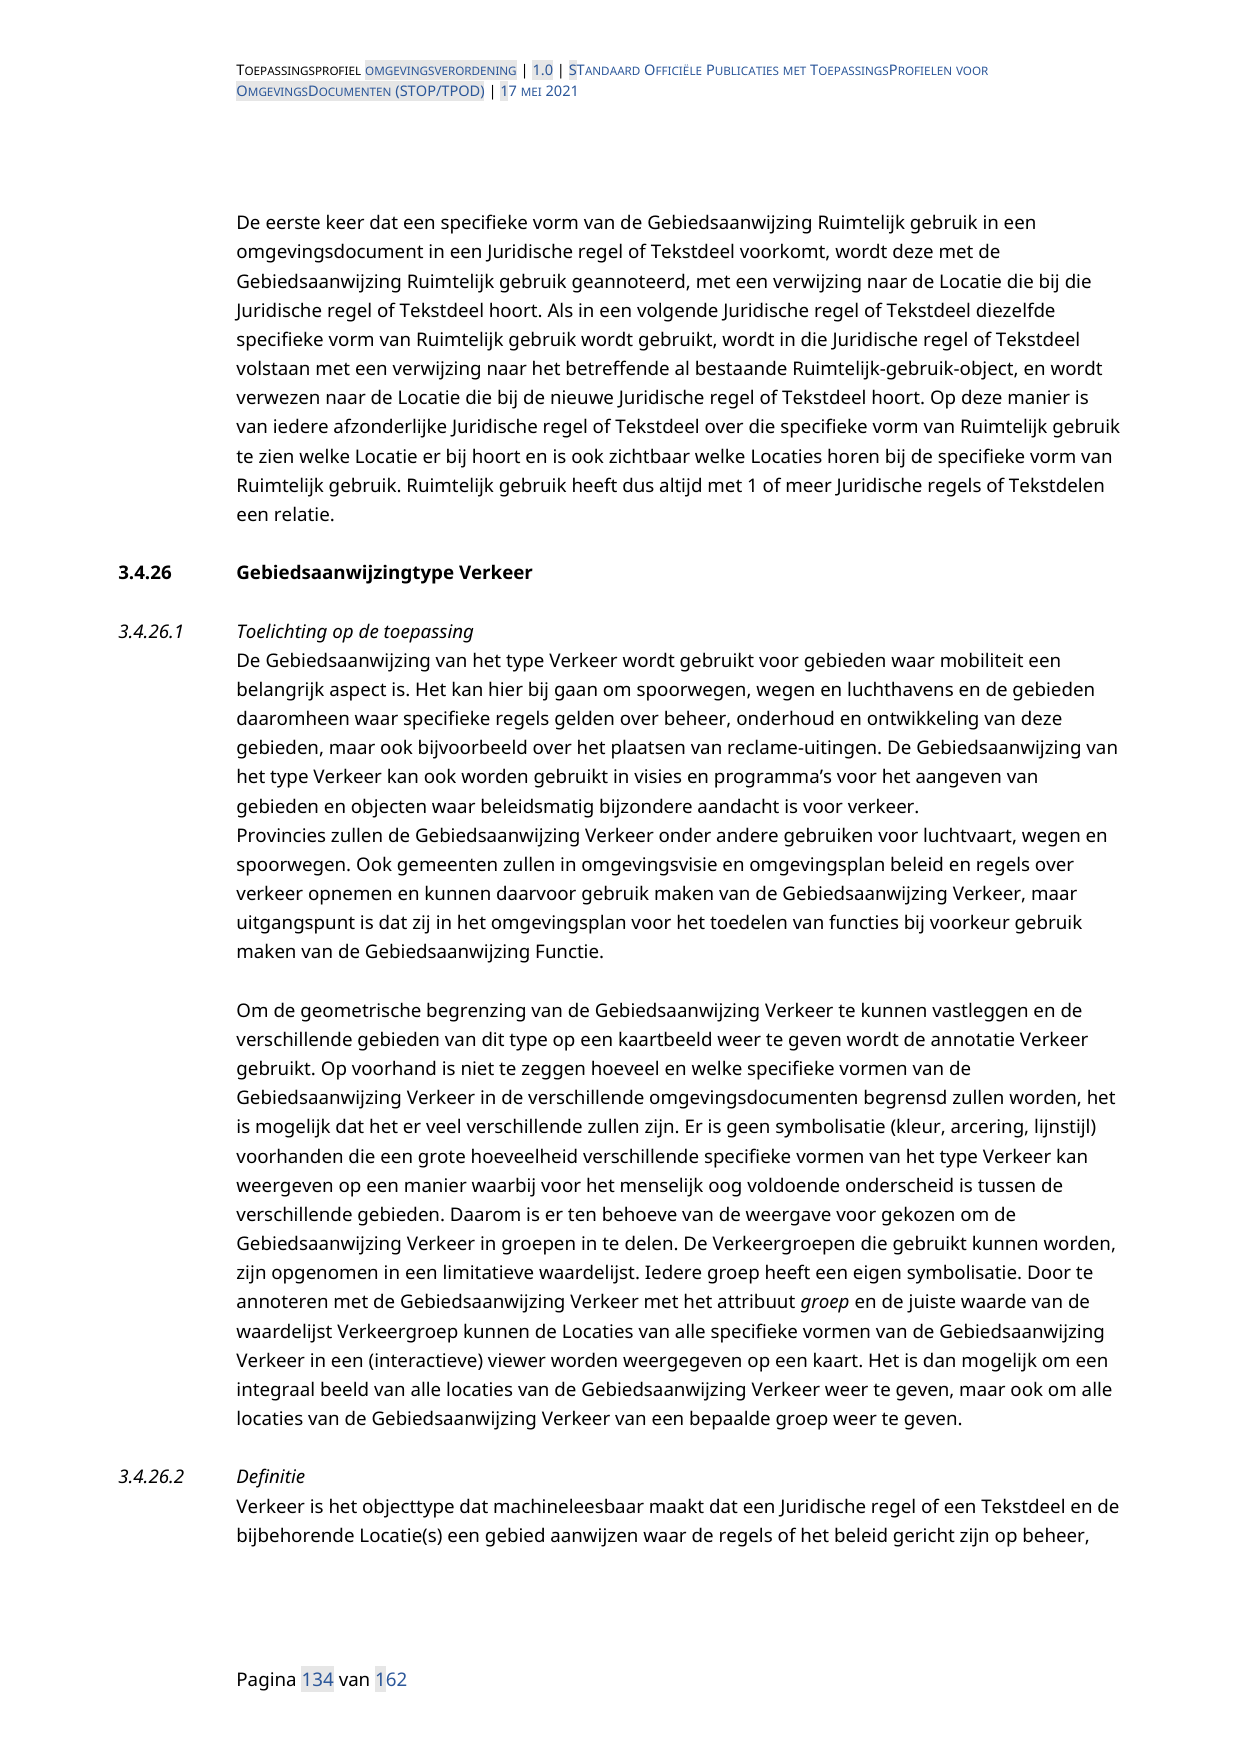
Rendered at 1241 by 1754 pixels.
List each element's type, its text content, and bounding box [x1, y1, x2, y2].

subtitle Definitie [118, 1461, 1122, 1490]
text De eerste keer dat een specifieke vorm van de Gebiedsaanwijzing Ruimtelijk gebruik in een omgevingsdocument in een Juridische regel of Tekstdeel voorkomt, wordt deze met de Gebiedsaanwijzing Ruimtelijk gebruik geannoteerd, met een verwijzing naar de Locatie die bij die Juridische regel of Tekstdeel hoort. Als in een volgende Juridische regel of Tekstdeel diezelfde specifieke vorm van Ruimtelijk gebruik wordt gebruikt, wordt in die Juridische regel of Tekstdeel volstaan met een verwijzing naar het betreffende al bestaande Ruimtelijk-gebruik-object, en wordt verwezen naar de Locatie die bij de nieuwe Juridische regel of Tekstdeel hoort. Op deze manier is van iedere afzonderlijke Juridische regel of Tekstdeel over die specifieke vorm van Ruimtelijk gebruik te zien welke Locatie er bij hoort en is ook zichtbaar welke Locaties horen bij de specifieke vorm van Ruimtelijk gebruik. Ruimtelijk gebruik heeft dus altijd met 1 of meer Juridische regels of Tekstdelen een relatie. [236, 206, 1122, 527]
subtitle Toelichting op de toepassing [118, 615, 1122, 644]
subtitle Gebiedsaanwijzingtype Verkeer [118, 556, 1122, 586]
text De Gebiedsaanwijzing van het type Verkeer wordt gebruikt voor gebieden waar mobiliteit een belangrijk aspect is. Het kan hier bij gaan om spoorwegen, wegen en luchthavens en de gebieden daaromheen waar specifieke regels gelden over beheer, onderhoud en ontwikkeling van deze gebieden, maar ook bijvoorbeeld over het plaatsen van reclame-uitingen. De Gebiedsaanwijzing van het type Verkeer kan ook worden gebruikt in visies en programma’s voor het aangeven van gebieden en objecten waar beleidsmatig bijzondere aandacht is voor verkeer. [236, 644, 1122, 819]
text Om de geometrische begrenzing van de Gebiedsaanwijzing Verkeer te kunnen vastleggen en de verschillende gebieden van dit type op een kaartbeeld weer te geven wordt de annotatie Verkeer gebruikt. Op voorhand is niet te zeggen hoeveel en welke specifieke vormen van de Gebiedsaanwijzing Verkeer in de verschillende omgevingsdocumenten begrensd zullen worden, het is mogelijk dat het er veel verschillende zullen zijn. Er is geen symbolisatie (kleur, arcering, lijnstijl) voorhanden die een grote hoeveelheid verschillende specifieke vormen van het type Verkeer kan weergeven op een manier waarbij voor het menselijk oog voldoende onderscheid is tussen de verschillende gebieden. Daarom is er ten behoeve van de weergave voor gekozen om de Gebiedsaanwijzing Verkeer in groepen in te delen. De Verkeergroepen die gebruikt kunnen worden, zijn opgenomen in een limitatieve waardelijst. Iedere groep heeft een eigen symbolisatie. Door te annoteren met de Gebiedsaanwijzing Verkeer met het attribuut groep en de juiste waarde van de waardelijst Verkeergroep kunnen de Locaties van alle specifieke vormen van de Gebiedsaanwijzing Verkeer in een (interactieve) viewer worden weergegeven op een kaart. Het is dan mogelijk om een integraal beeld van alle locaties van de Gebiedsaanwijzing Verkeer weer te geven, maar ook om alle locaties van de Gebiedsaanwijzing Verkeer van een bepaalde groep weer te geven. [236, 994, 1122, 1431]
text Provincies zullen de Gebiedsaanwijzing Verkeer onder andere gebruiken voor luchtvaart, wegen en spoorwegen. Ook gemeenten zullen in omgevingsvisie en omgevingsplan beleid en regels over verkeer opnemen en kunnen daarvoor gebruik maken van de Gebiedsaanwijzing Verkeer, maar uitgangspunt is dat zij in het omgevingsplan voor het toedelen van functies bij voorkeur gebruik maken van de Gebiedsaanwijzing Functie. [236, 819, 1122, 965]
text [236, 1490, 1122, 1548]
